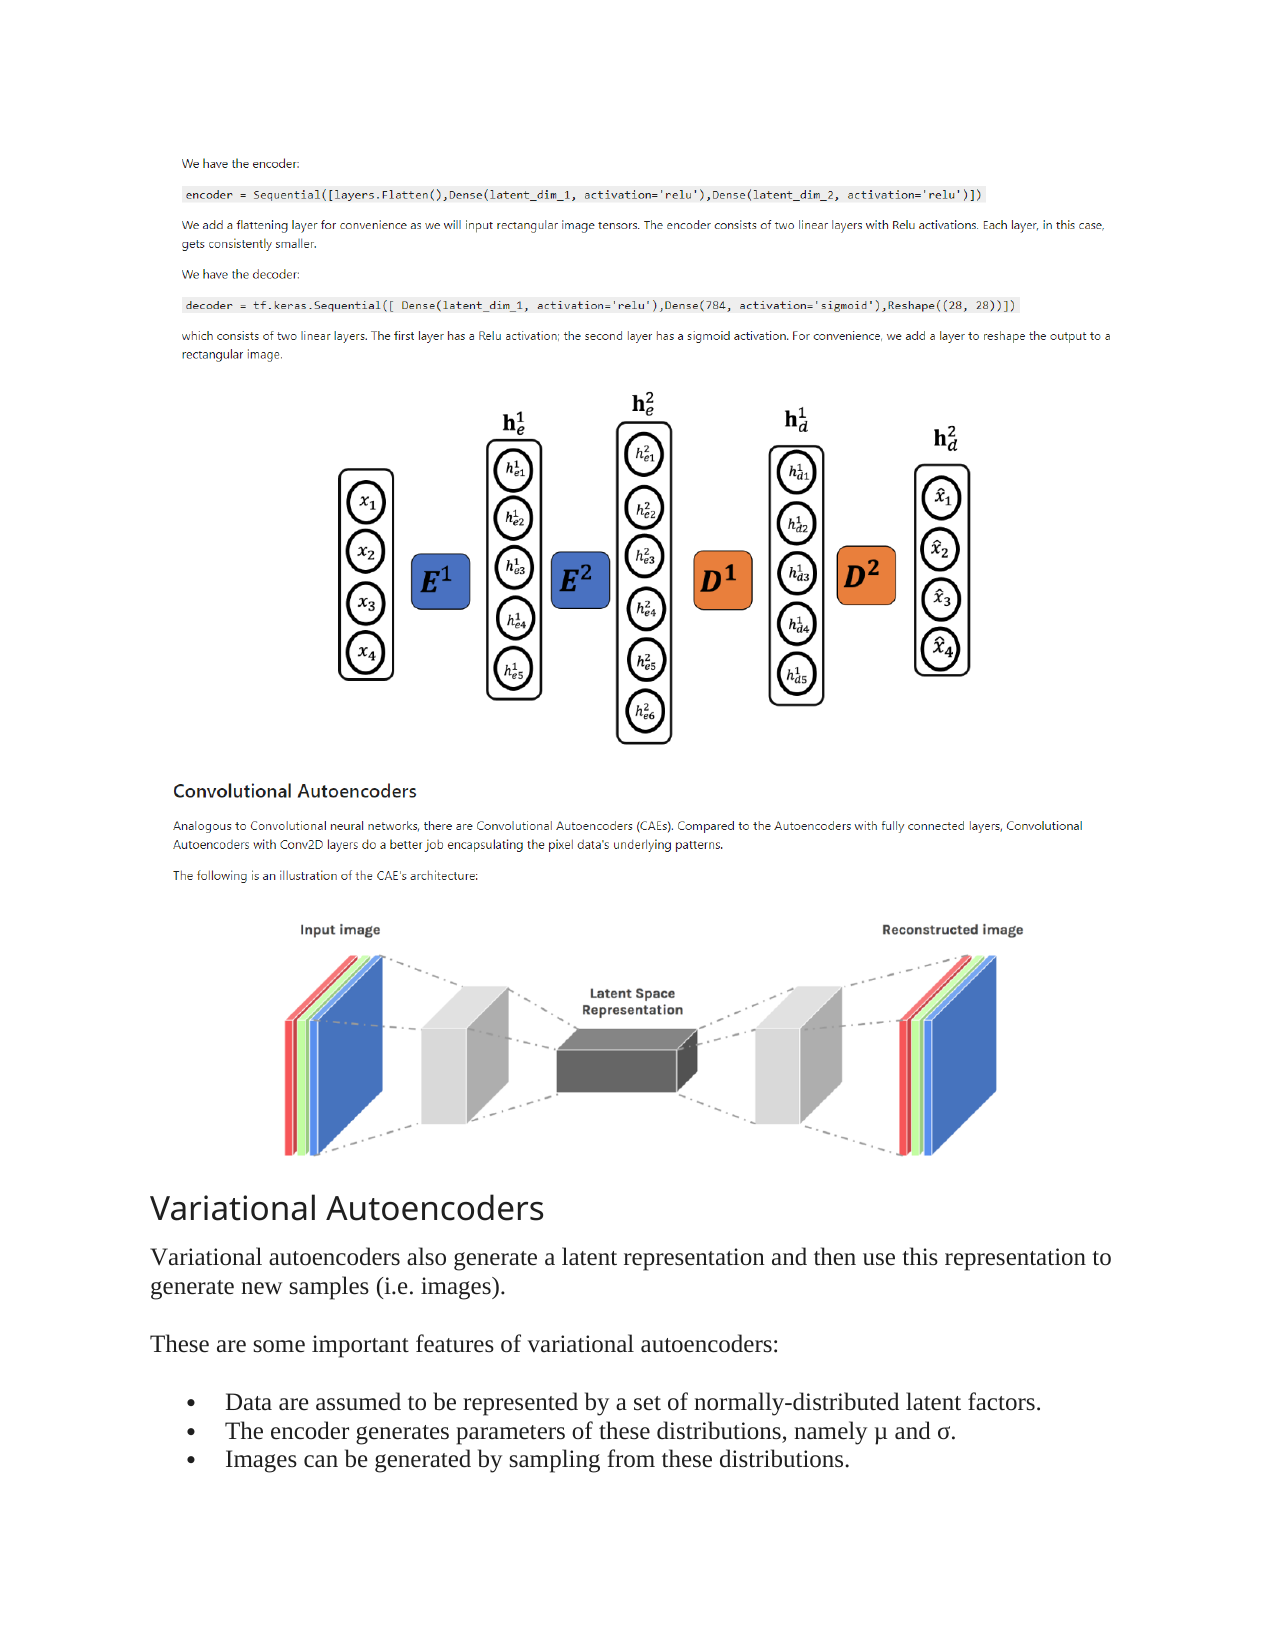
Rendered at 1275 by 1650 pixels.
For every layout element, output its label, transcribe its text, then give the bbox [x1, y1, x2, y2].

list The encoder generates parameters of these distributions, namely µ and σ. [187, 1416, 1125, 1444]
subtitle Variational Autoencoders [150, 1185, 1125, 1231]
list Images can be generated by sampling from these distributions. [187, 1444, 1125, 1473]
text Variational autoencoders also generate a latent representation and then use this representation to generate new samples (i.e. images). [150, 1242, 1125, 1300]
picture [150, 150, 1125, 751]
text These are some important features of variational autoencoders: [150, 1329, 1125, 1358]
list Data are assumed to be represented by a set of normally-distributed latent factors. [187, 1387, 1125, 1416]
picture [150, 769, 1125, 1166]
